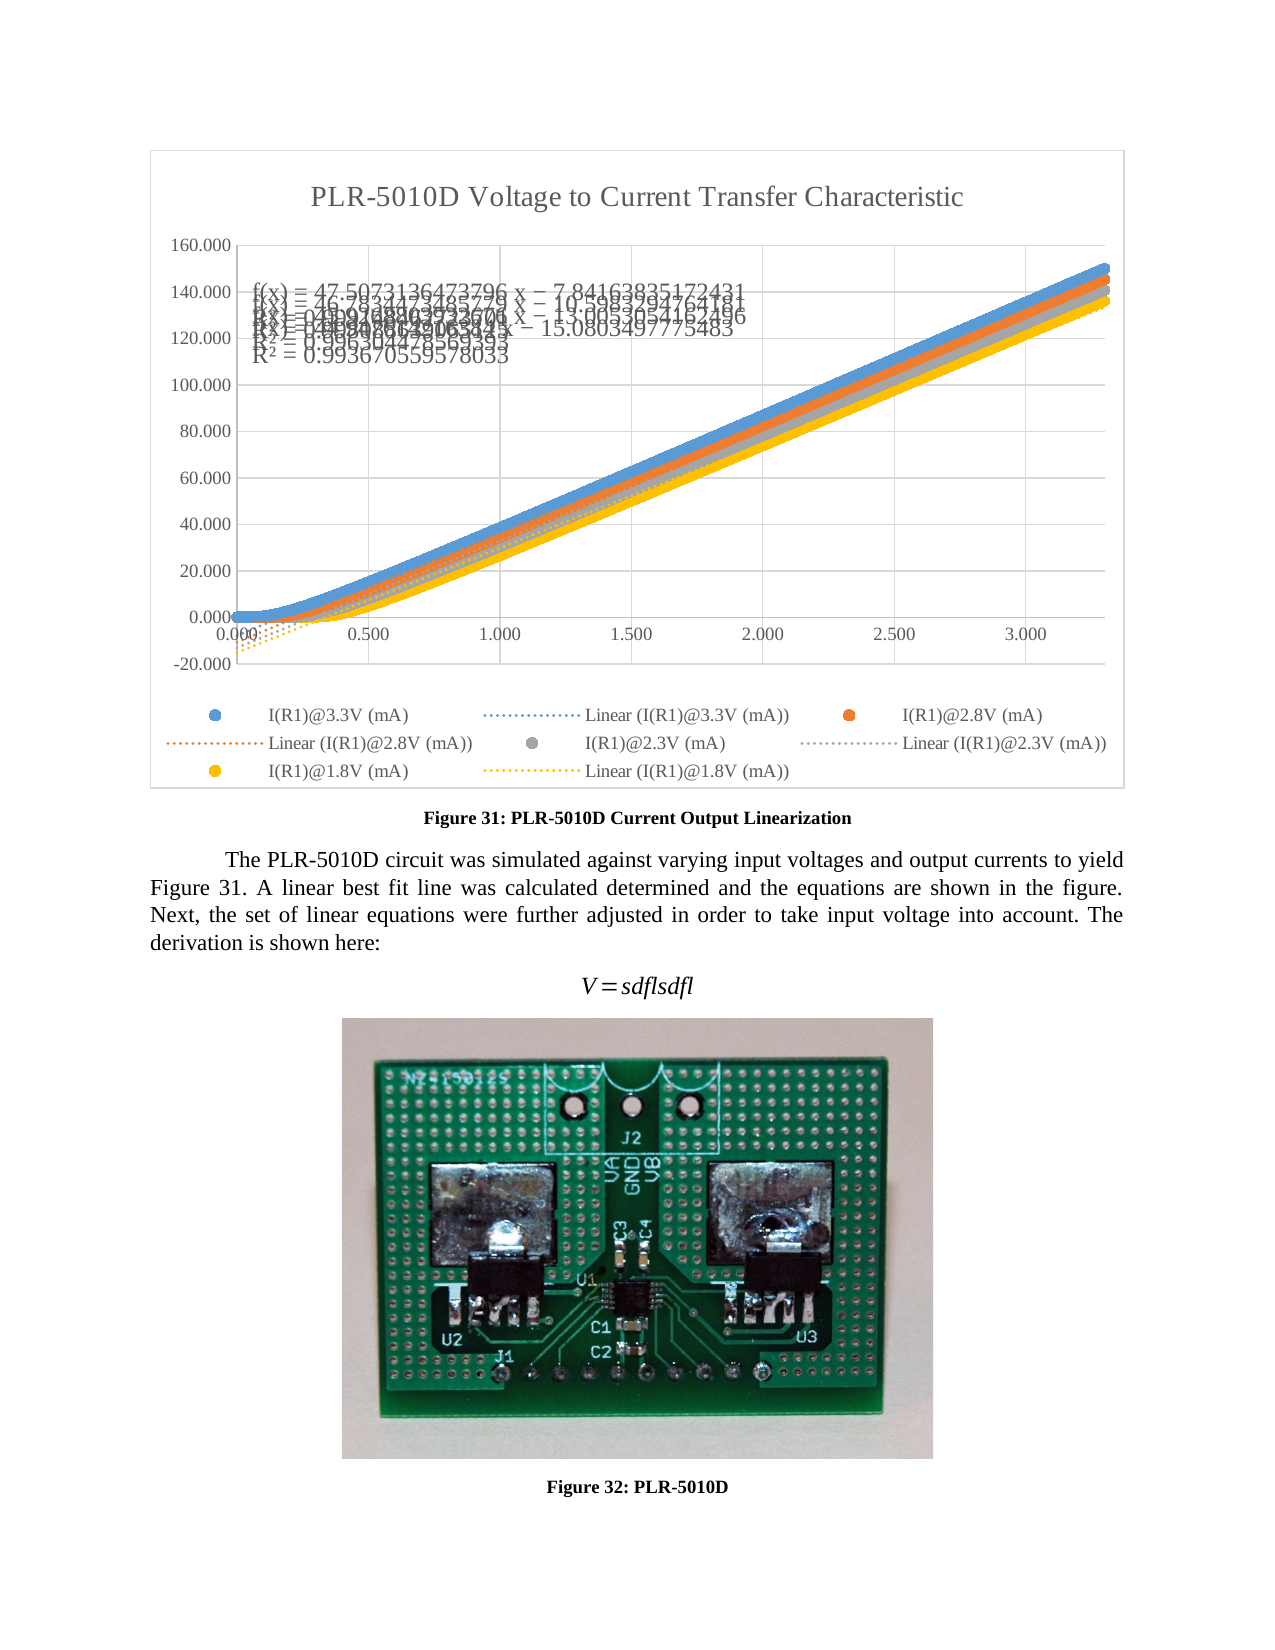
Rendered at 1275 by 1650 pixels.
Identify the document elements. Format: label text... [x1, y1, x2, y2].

picture [341, 1018, 934, 1459]
text The PLR-5010D circuit was simulated against varying input voltages and output currents to yield Figure 31. A linear best fit line was calculated determined and the equations are shown in the figure. Next, the set of linear equations were further adjusted in order to take input voltage into account. The derivation is shown here: [150, 846, 1125, 955]
